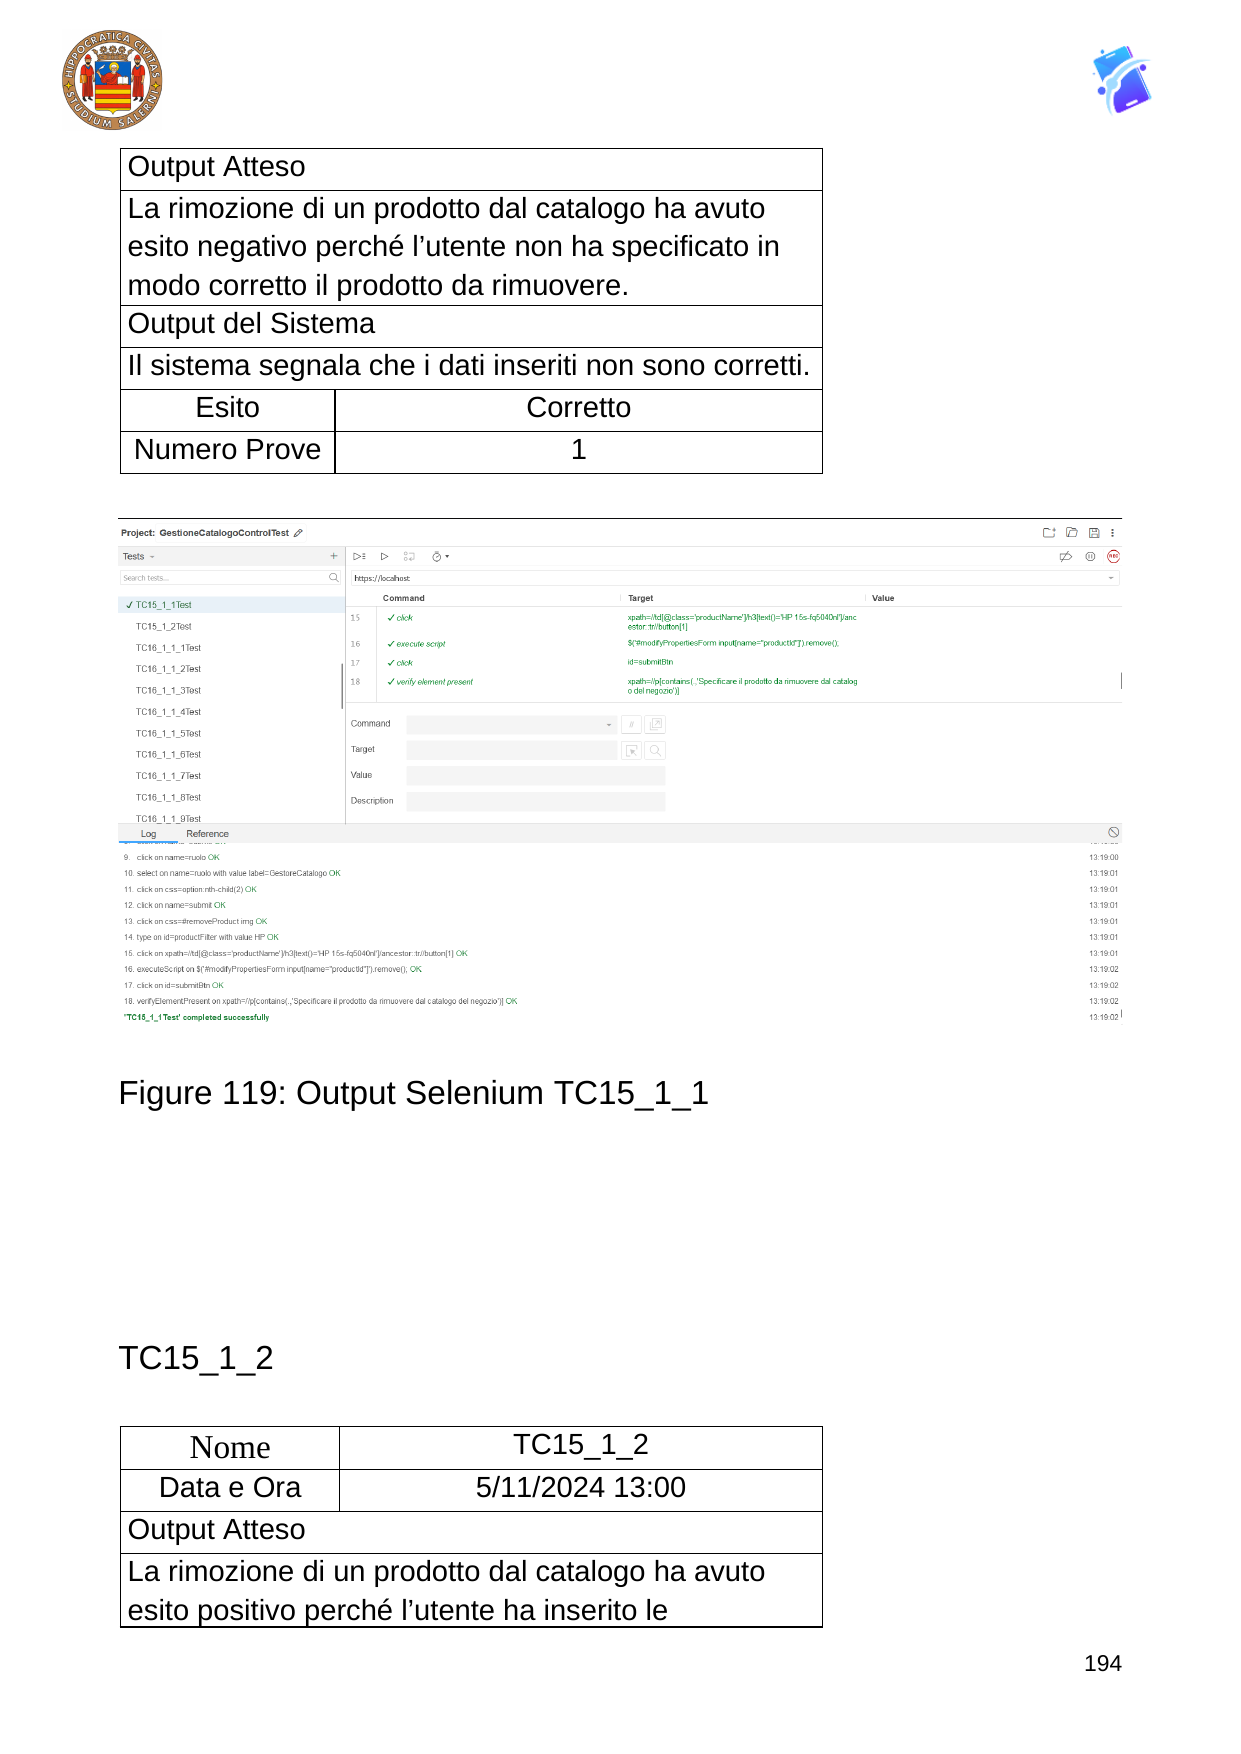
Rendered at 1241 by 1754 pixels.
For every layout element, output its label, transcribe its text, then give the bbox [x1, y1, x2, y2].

text TC15_1_2 [118, 1338, 1122, 1376]
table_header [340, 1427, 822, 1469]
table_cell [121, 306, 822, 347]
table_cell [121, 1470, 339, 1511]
picture [61, 29, 163, 131]
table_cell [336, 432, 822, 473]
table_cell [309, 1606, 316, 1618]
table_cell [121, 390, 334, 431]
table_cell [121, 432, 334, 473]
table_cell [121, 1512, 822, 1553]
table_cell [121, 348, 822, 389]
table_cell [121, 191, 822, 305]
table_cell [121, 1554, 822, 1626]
picture [1066, 25, 1178, 147]
picture [118, 518, 1123, 1025]
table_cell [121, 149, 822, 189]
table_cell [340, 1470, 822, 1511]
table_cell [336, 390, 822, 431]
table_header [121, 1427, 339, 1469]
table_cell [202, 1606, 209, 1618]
text Figure 119: Output Selenium TC15_1_1 [118, 1073, 1122, 1111]
